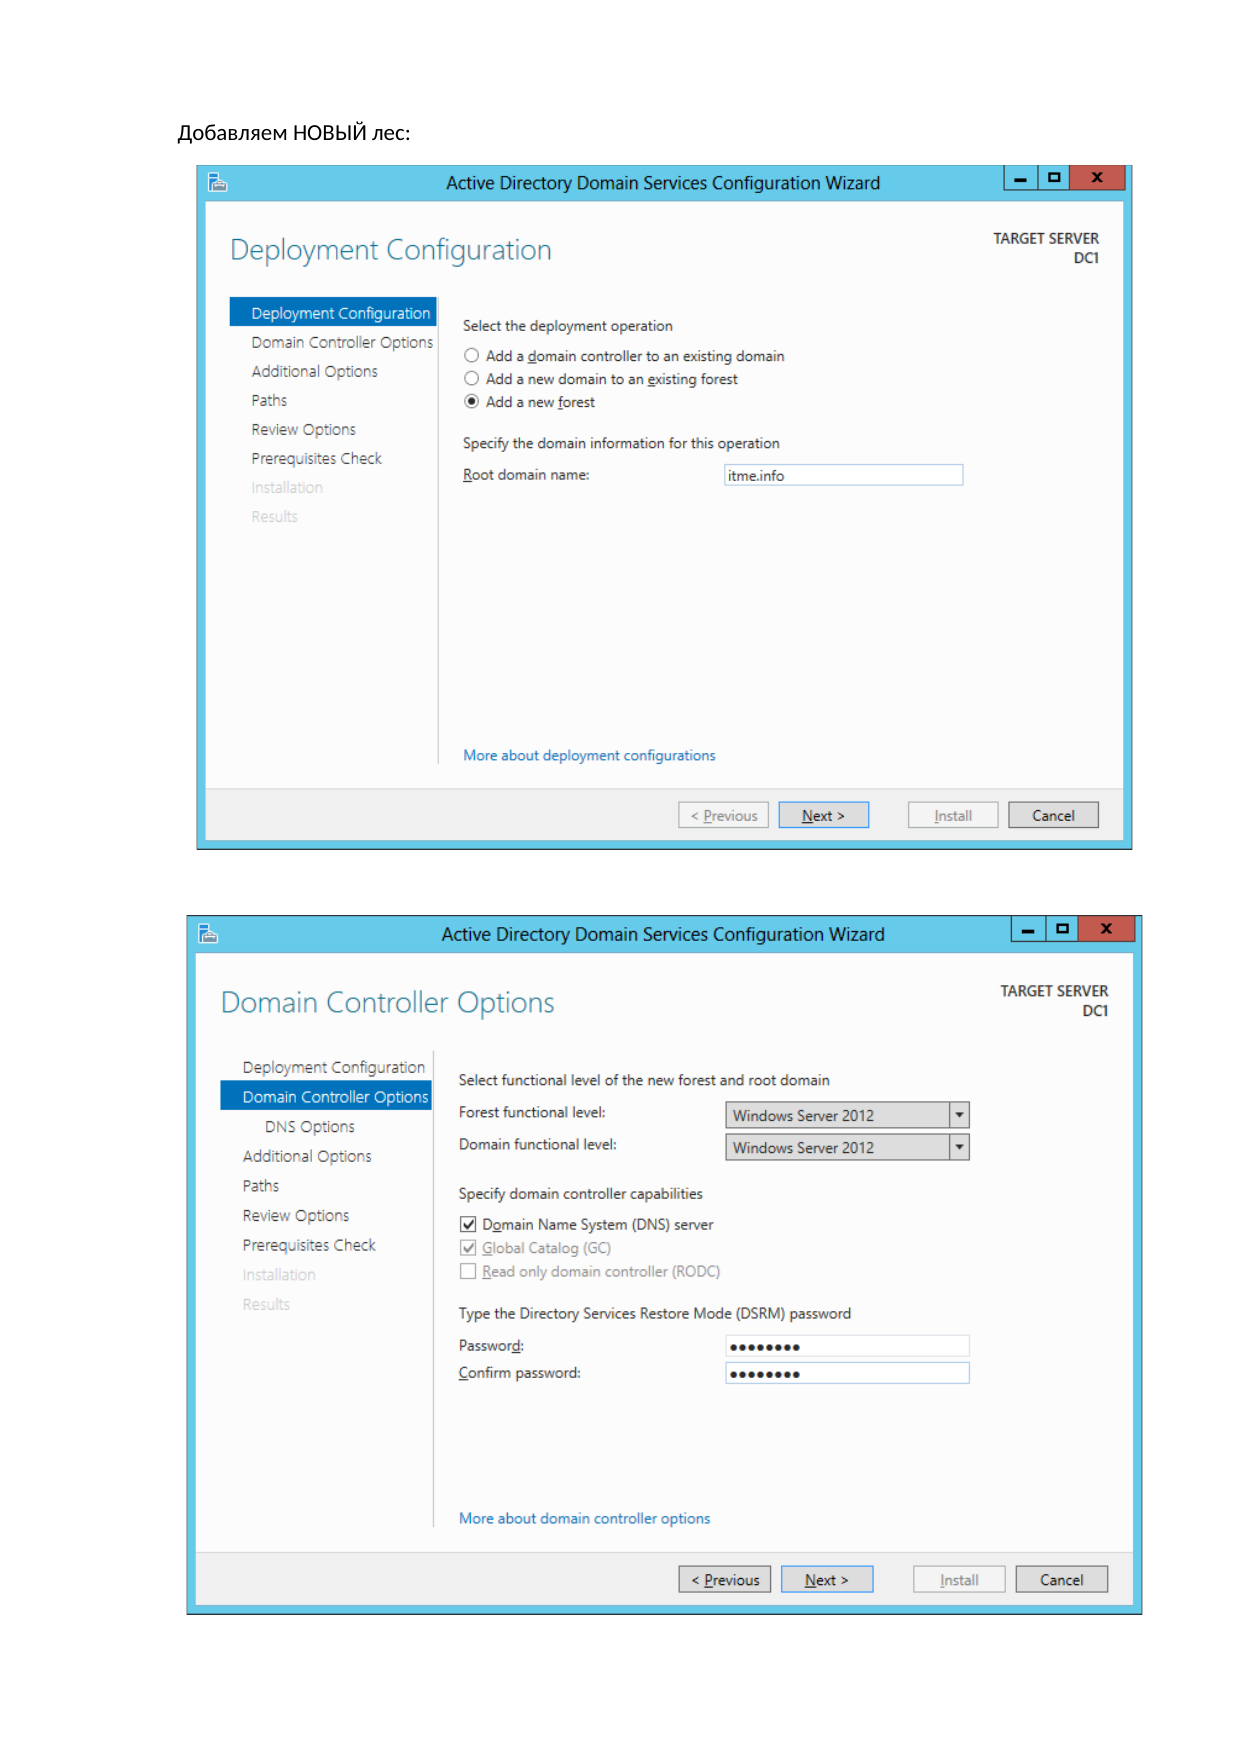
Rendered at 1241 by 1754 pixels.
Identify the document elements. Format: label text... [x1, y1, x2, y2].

picture [186, 915, 1143, 1615]
picture [196, 165, 1133, 850]
text Добавляем НОВЫЙ лес: [177, 118, 1152, 146]
